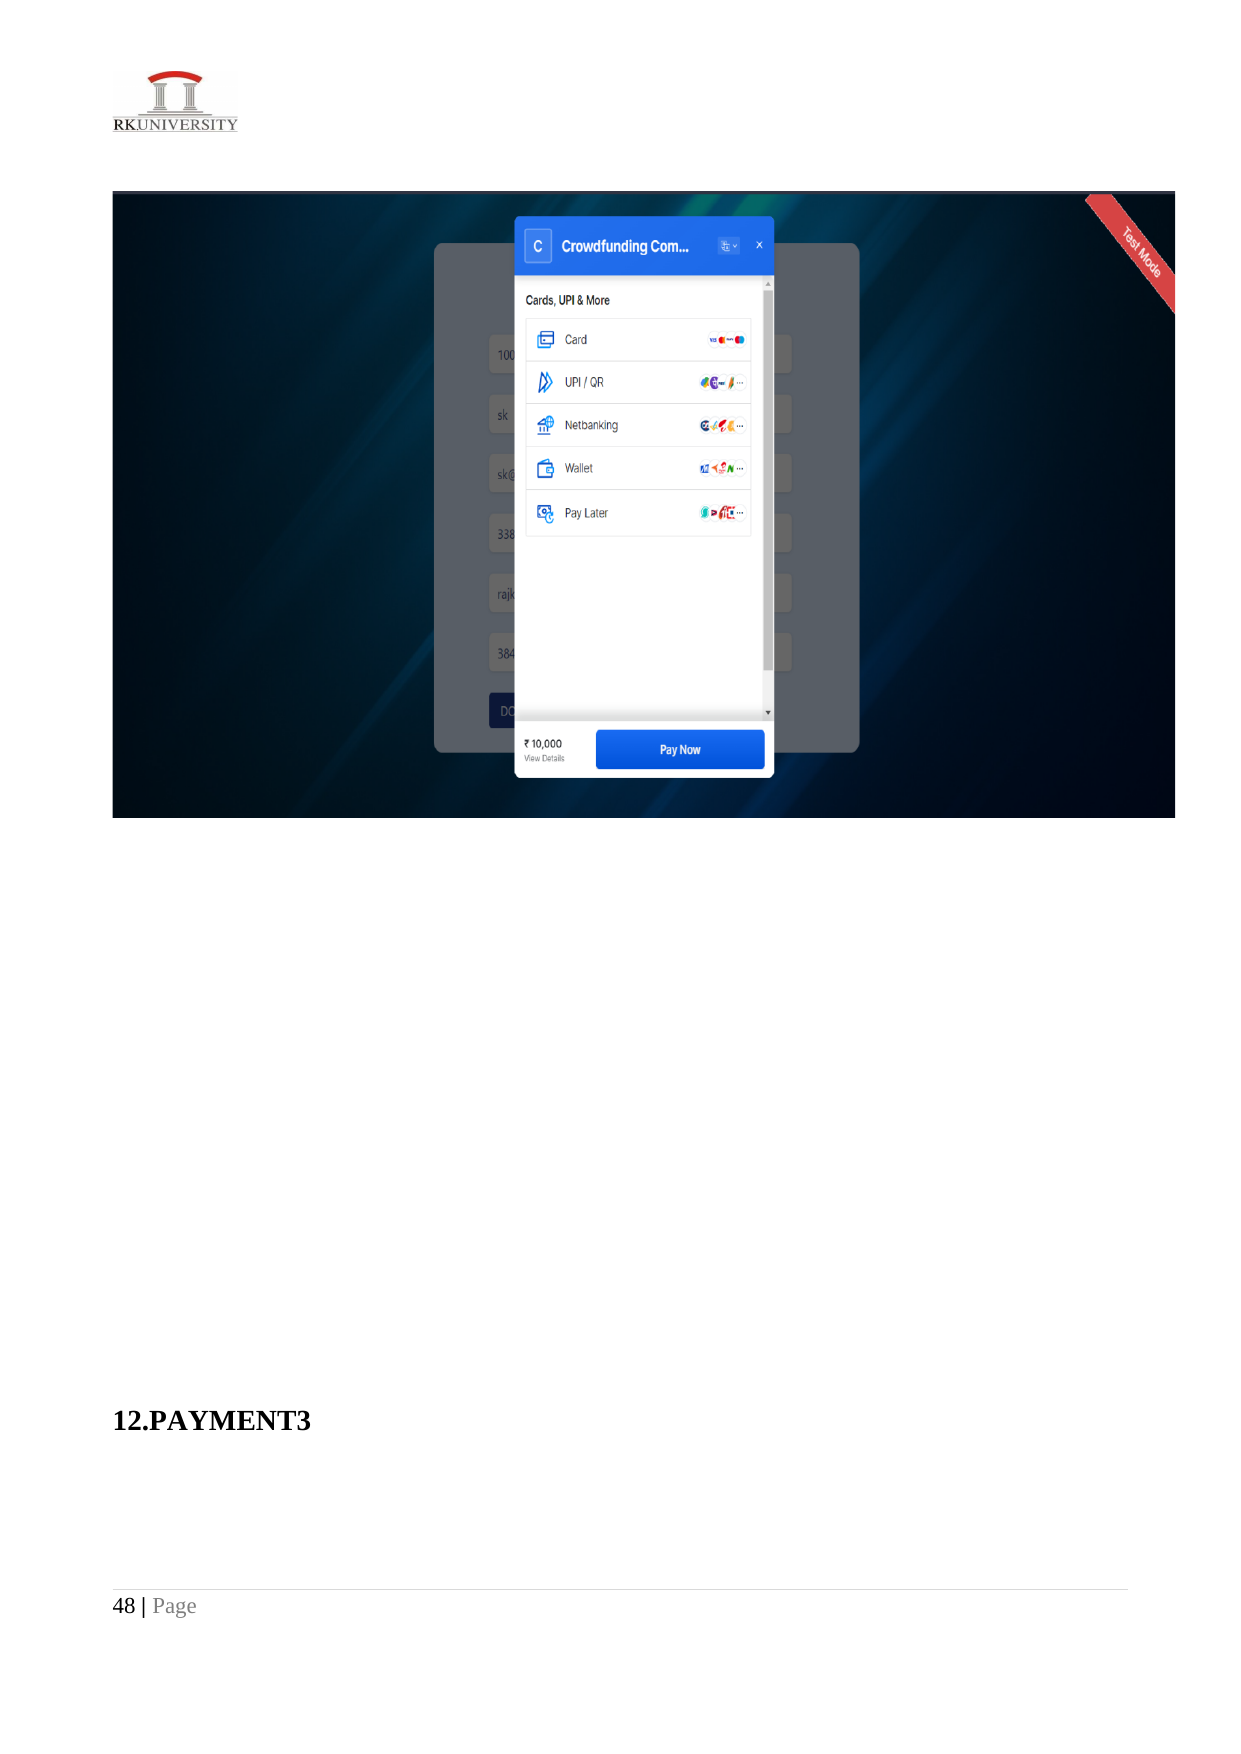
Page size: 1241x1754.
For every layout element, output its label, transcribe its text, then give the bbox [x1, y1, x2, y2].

picture [112, 191, 1175, 818]
text 12.PAYMENT3 [112, 1403, 1128, 1437]
picture [112, 71, 238, 132]
